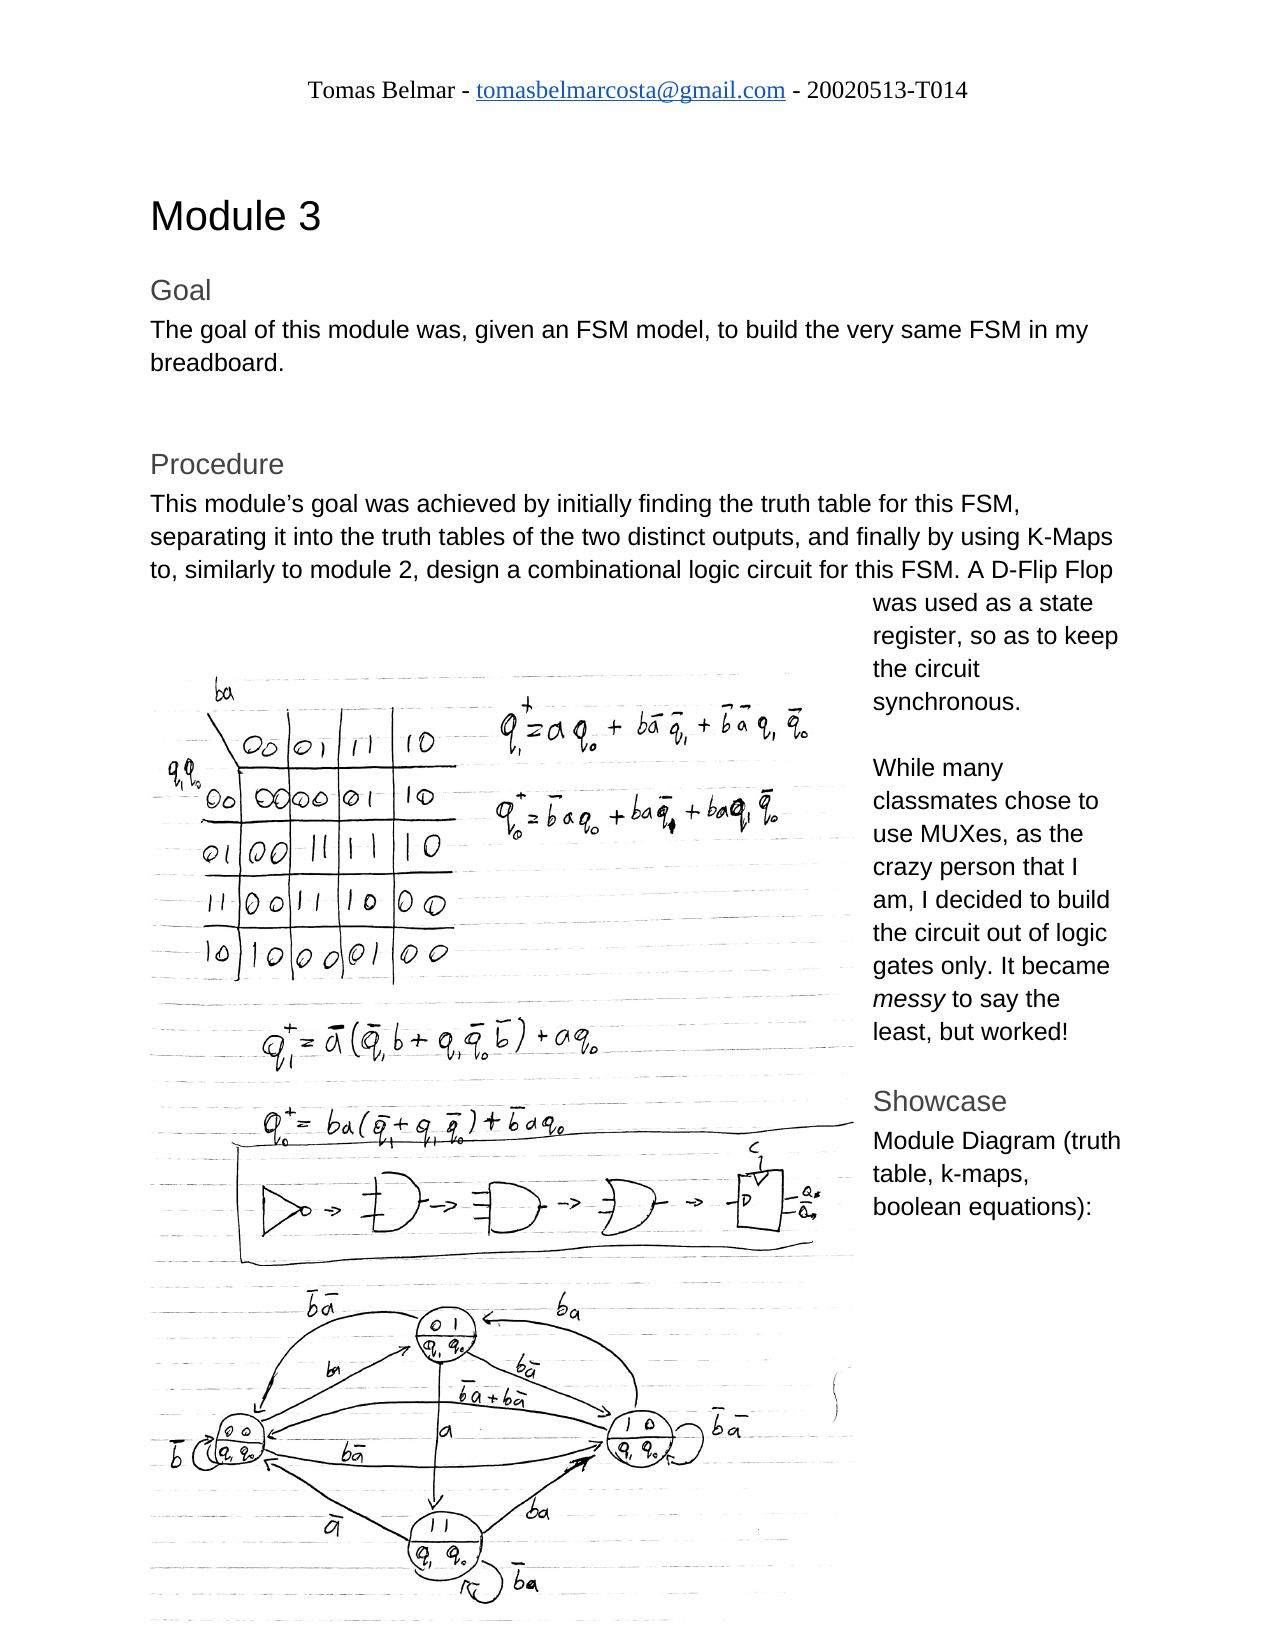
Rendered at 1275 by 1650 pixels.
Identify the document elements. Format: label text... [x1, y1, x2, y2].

subtitle Procedure [150, 447, 1125, 481]
text The goal of this module was, given an FSM model, to build the very same FSM in my breadboard. [150, 315, 1125, 377]
text This module’s goal was achieved by initially finding the truth table for this FSM, separating it into the truth tables of the two distinct outputs, and finally by using K-Maps to, similarly to module 2, design a combinational logic circuit for this FSM. A D-Flip Flop was used as a state register, so as to keep the circuit synchronous. [150, 489, 1125, 716]
text While many classmates chose to use MUXes, as the crazy person that I am, I decided to build the circuit out of logic gates only. It became messy to say the least, but worked! [854, 753, 1125, 1046]
text Module Diagram (truth table, k-maps, boolean equations): [854, 1126, 1125, 1220]
subtitle Module 3 [150, 192, 1125, 239]
picture [150, 626, 854, 1650]
subtitle Goal [150, 273, 1125, 306]
subtitle Showcase [854, 1084, 1125, 1117]
